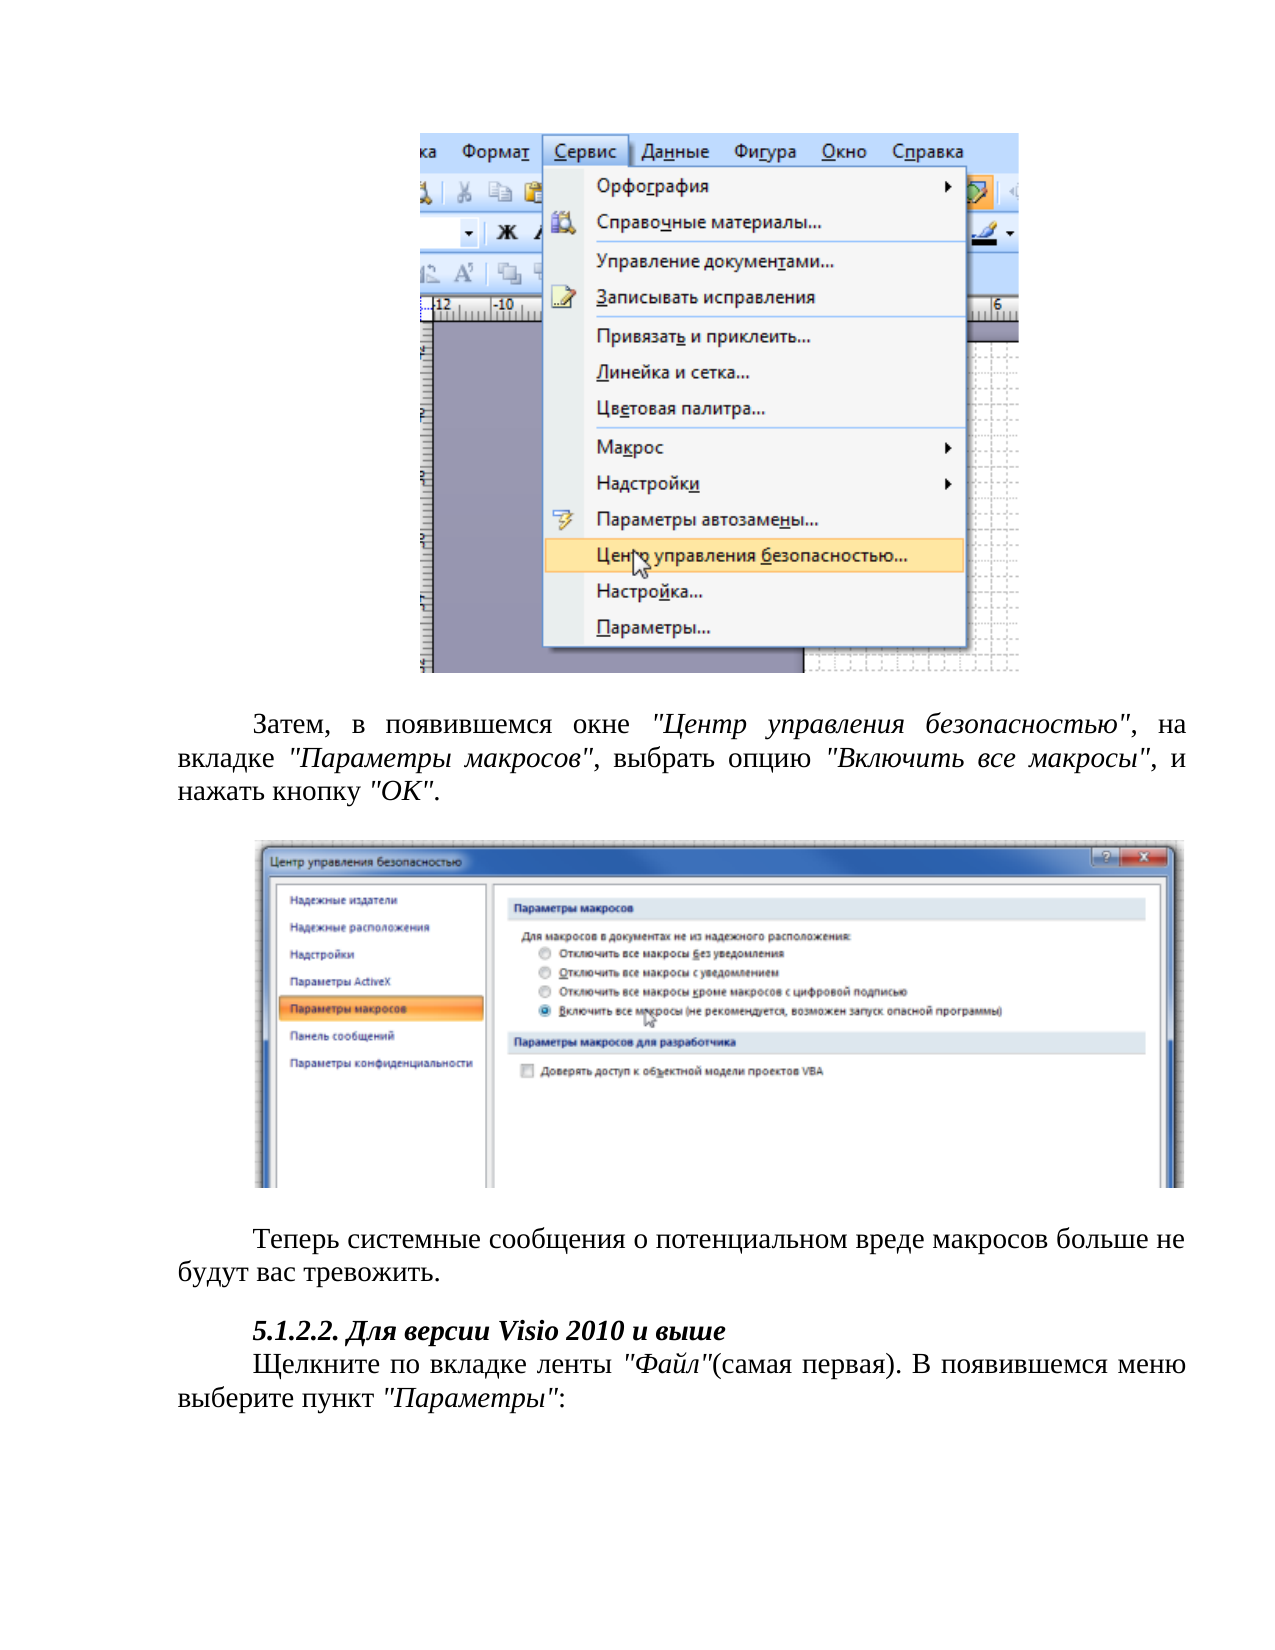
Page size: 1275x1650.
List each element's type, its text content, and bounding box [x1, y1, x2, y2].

picture [254, 840, 1185, 1188]
text Теперь системные сообщения о потенциальном вреде макросов больше не будут вас тревожить. [177, 1221, 1186, 1288]
subtitle 5.1.2.2. Для версии Visio 2010 и выше [177, 1313, 1186, 1346]
text Щелкните по вкладке ленты "Файл"(самая первая). В появившемся меню выберите пункт "Параметры": [177, 1346, 1186, 1413]
picture [420, 133, 1019, 673]
text Затем, в появившемся окне "Центр управления безопасностью", на вкладке "Параметры макросов", выбрать опцию "Включить все макросы", и нажать кнопку "ОК". [177, 706, 1186, 807]
